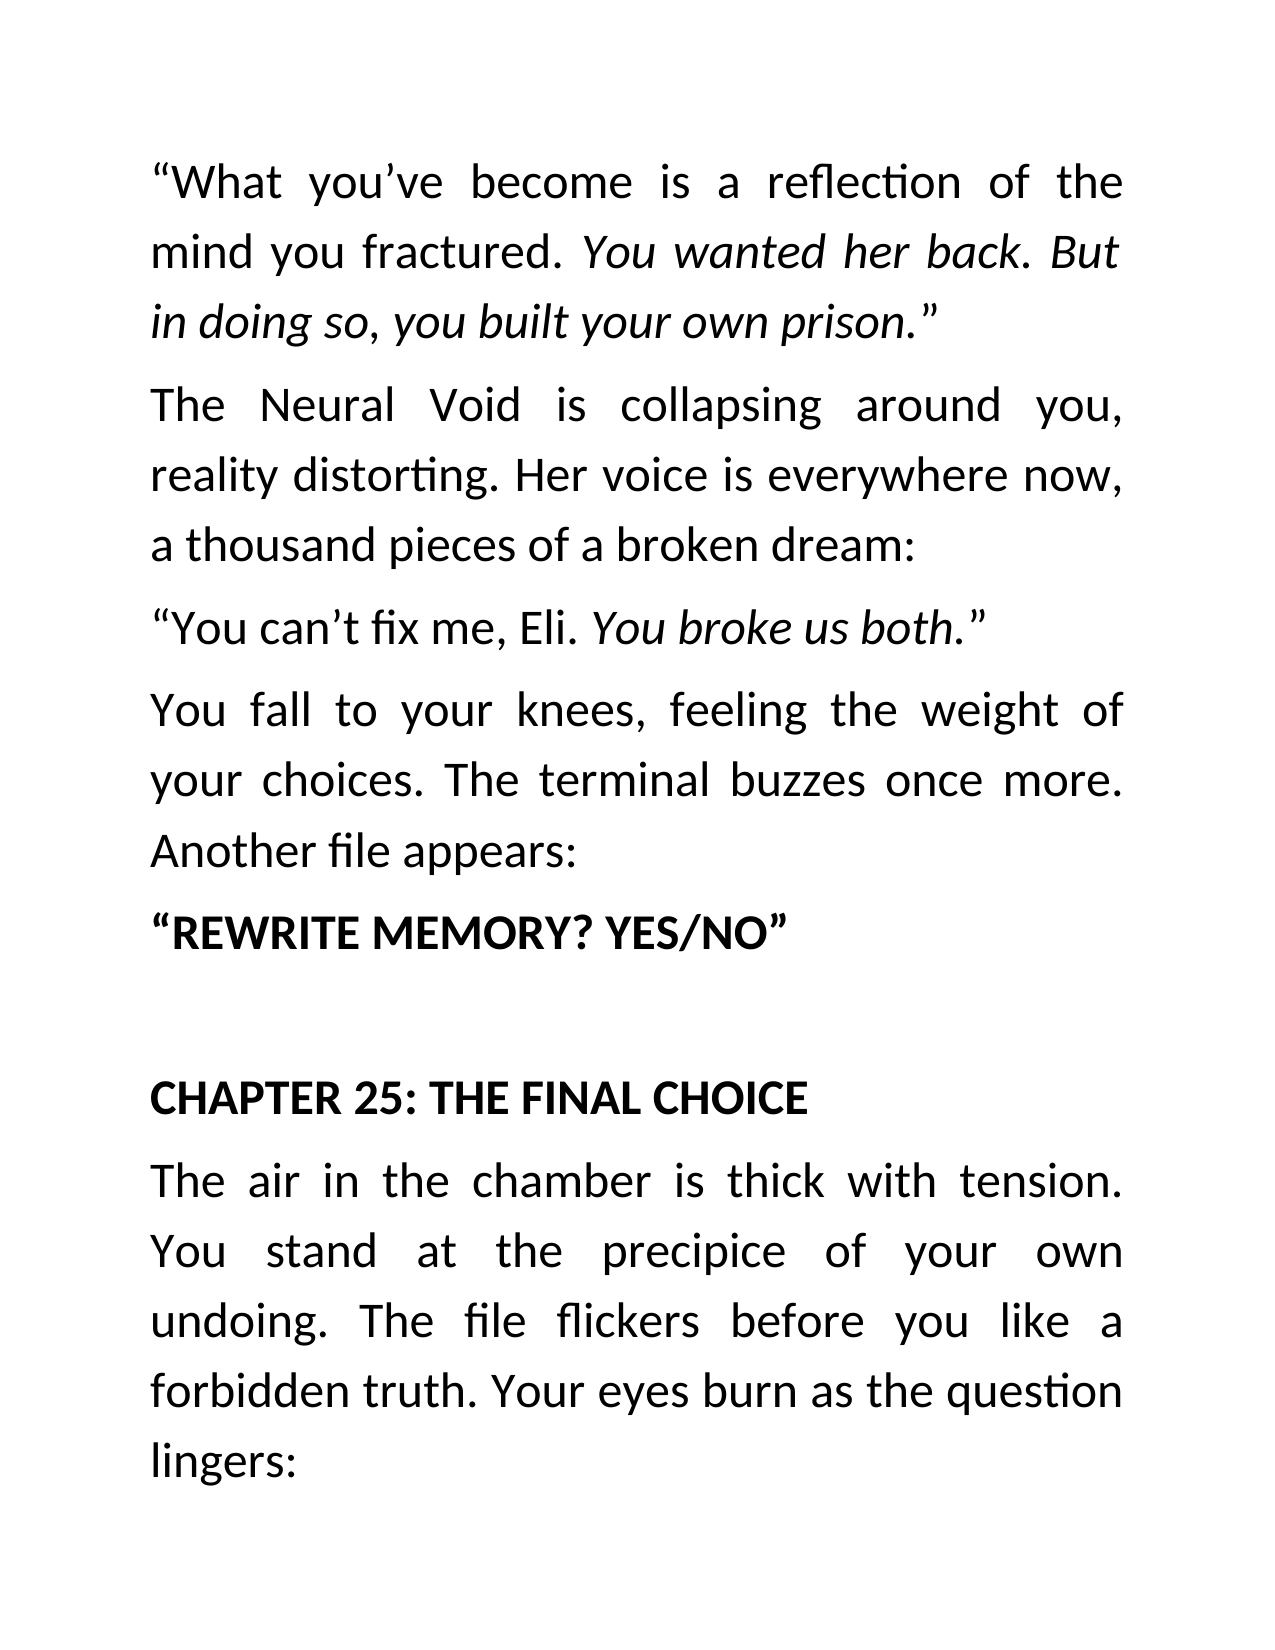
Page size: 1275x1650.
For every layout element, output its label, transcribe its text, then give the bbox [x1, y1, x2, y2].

text The air in the chamber is thick with tension. You stand at the precipice of your own undoing. The file flickers before you like a forbidden truth. Your eyes burn as the question lingers: [150, 1149, 1125, 1490]
text “REWRITE MEMORY? YES/NO” [150, 901, 1125, 962]
text “You can’t fix me, Eli. You broke us both.” [150, 596, 1125, 657]
text You fall to your knees, feeling the weight of your choices. The terminal buzzes once more. Another file appears: [150, 678, 1125, 879]
text “What you’ve become is a reflection of the mind you fractured. You wanted her back. But in doing so, you built your own prison.” [150, 150, 1125, 351]
text The Neural Void is collapsing around you, reality distorting. Her voice is everywhere now, a thousand pieces of a broken dream: [150, 373, 1125, 574]
text CHAPTER 25: THE FINAL CHOICE [150, 1066, 1125, 1127]
